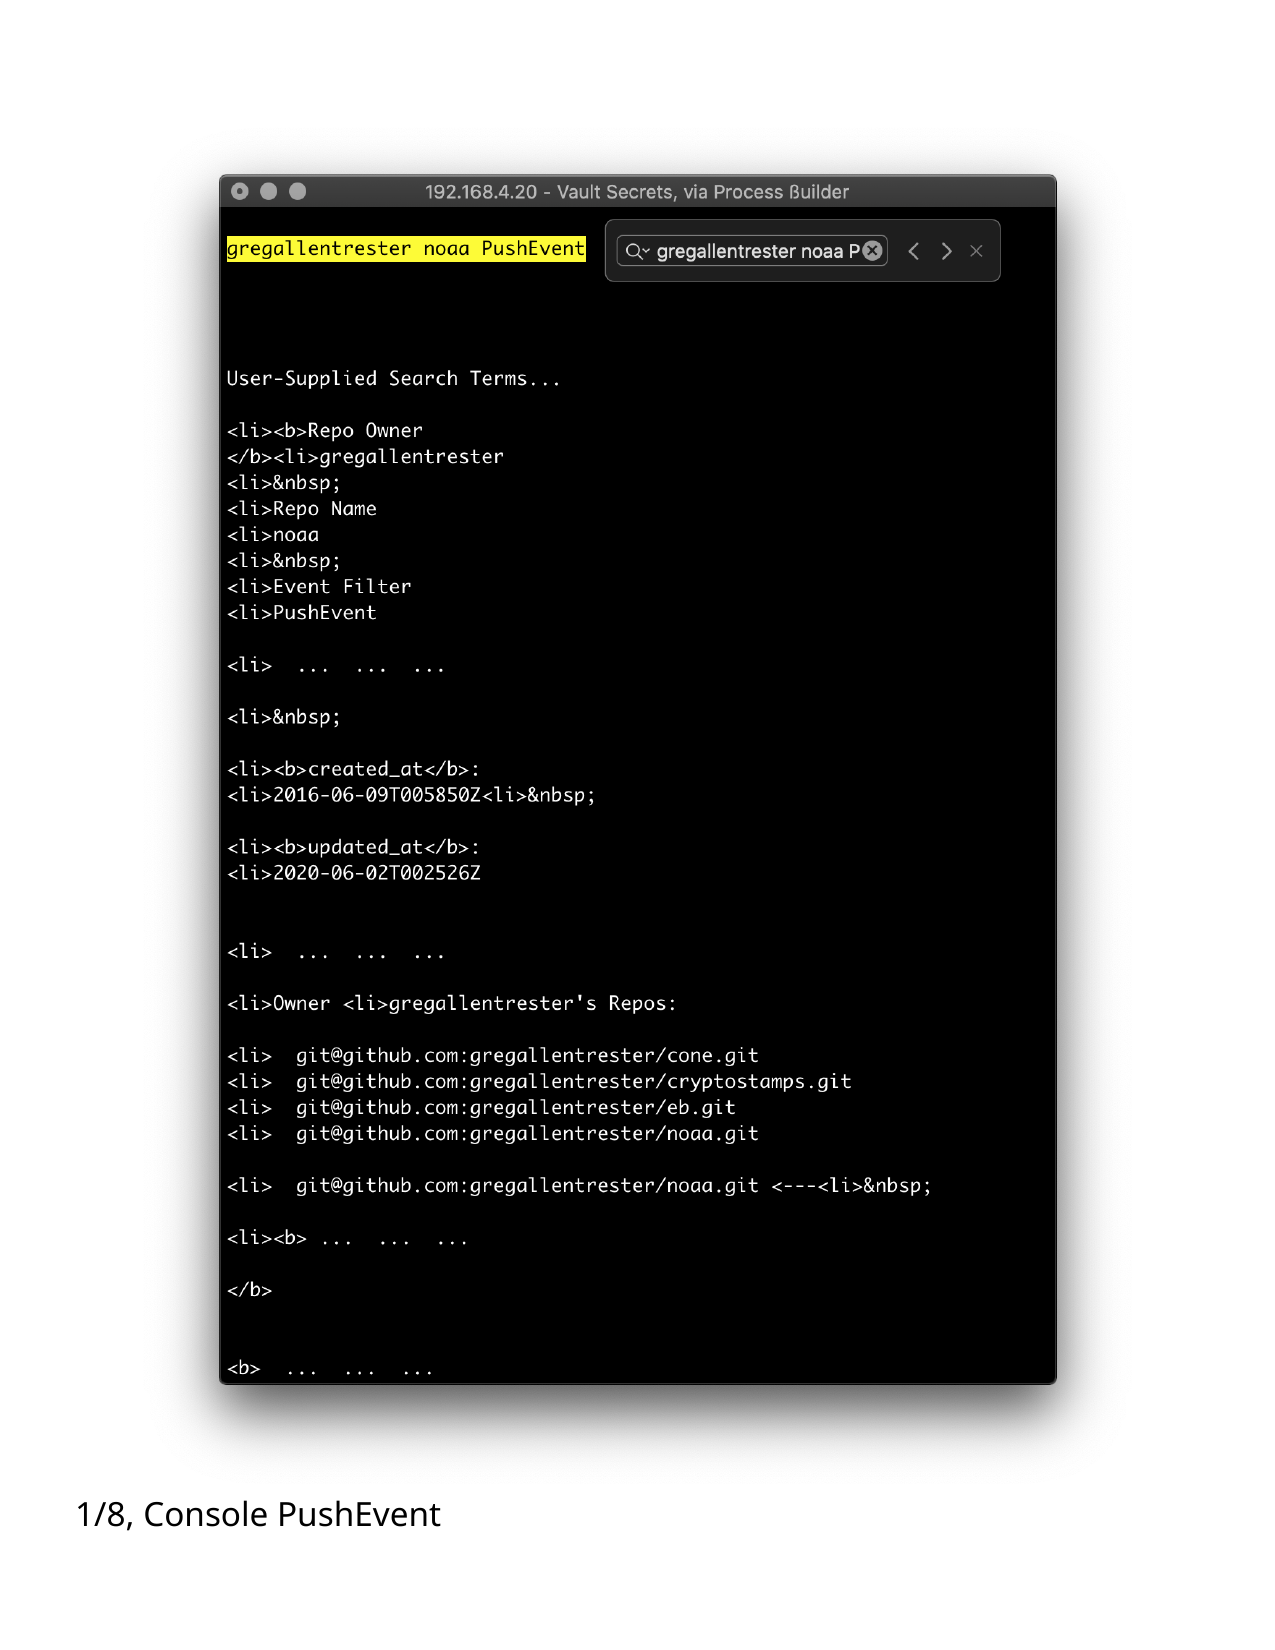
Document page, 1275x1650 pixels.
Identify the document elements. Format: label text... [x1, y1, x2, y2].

text 1/8, Console PushEvent [75, 1491, 1200, 1536]
picture [138, 120, 1137, 1491]
